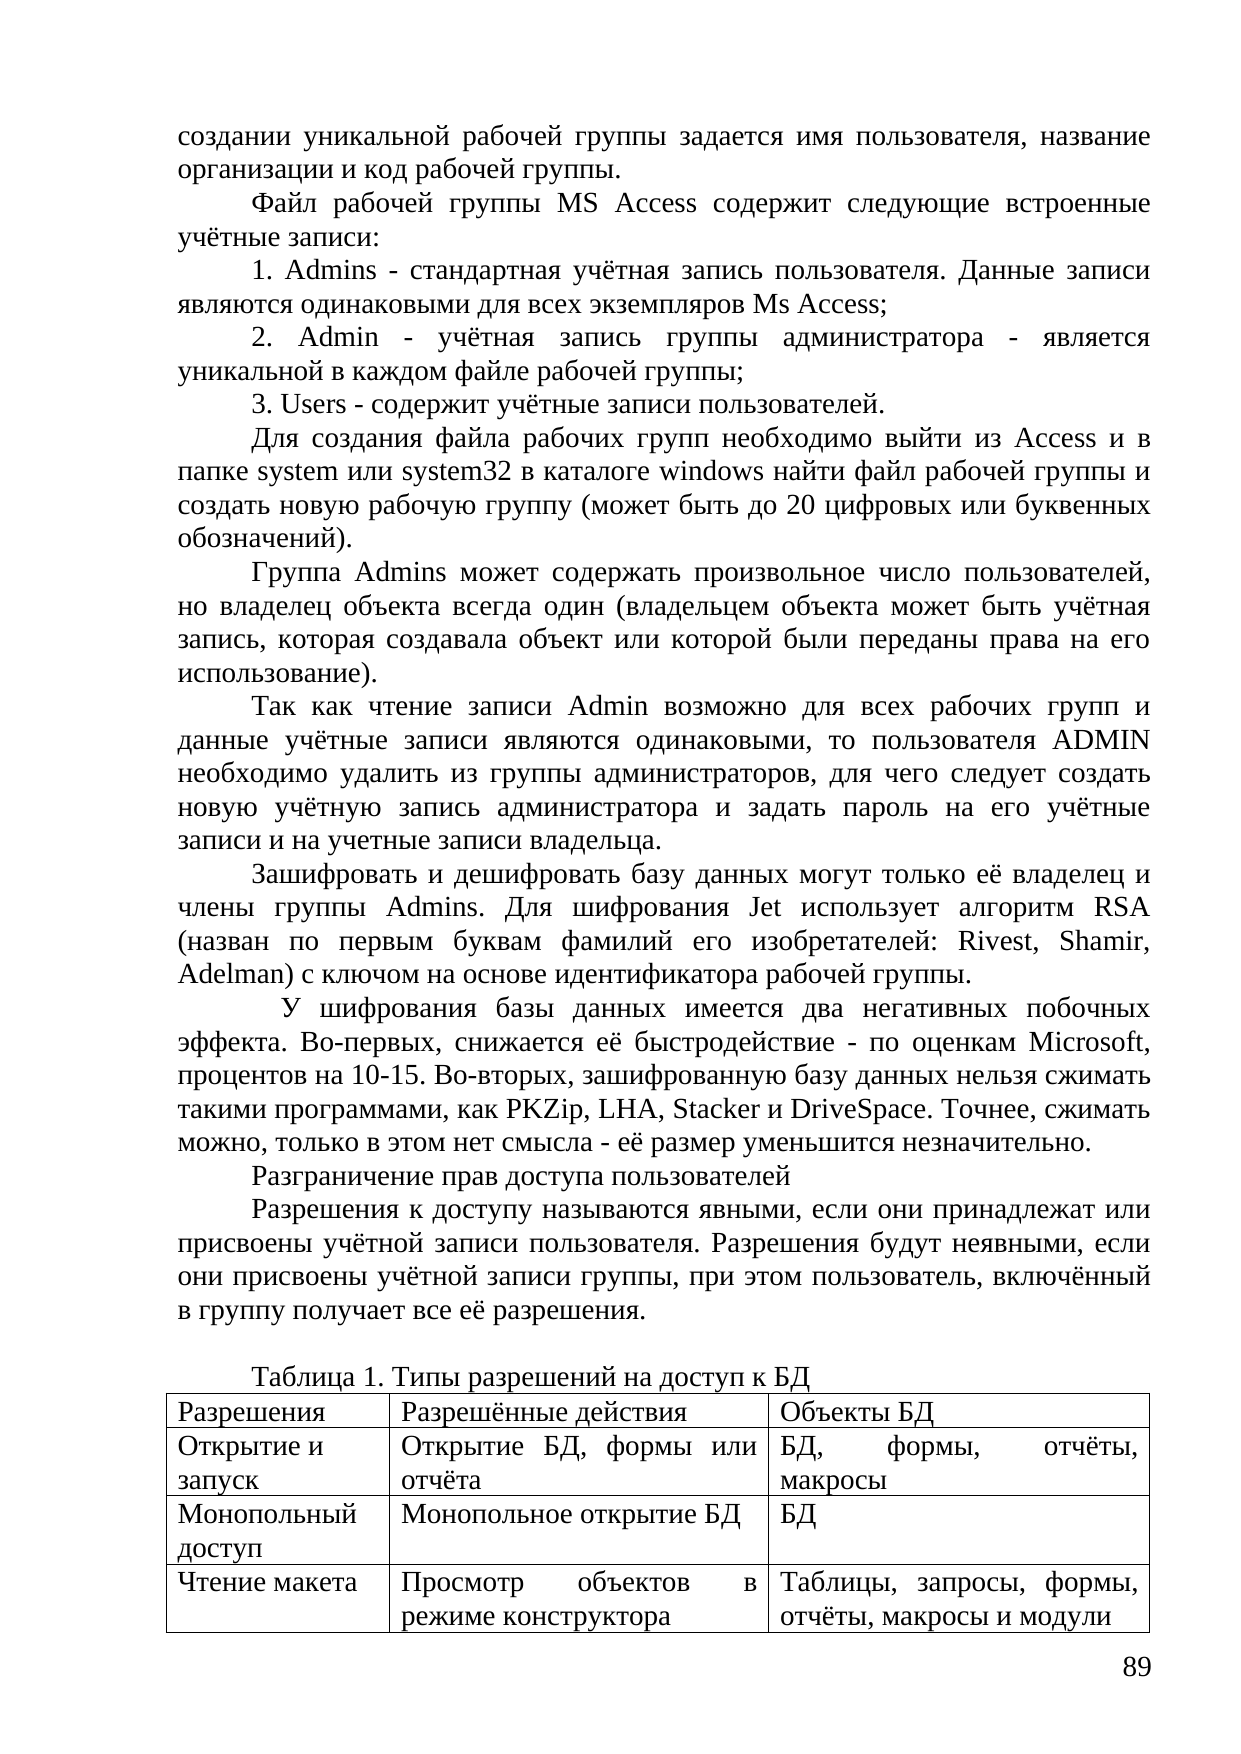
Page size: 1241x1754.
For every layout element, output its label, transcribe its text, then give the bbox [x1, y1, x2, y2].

table_cell БД [769, 1496, 1149, 1563]
table_header Разрешённые действия [390, 1394, 768, 1427]
text Зашифровать и дешифровать базу данных могут только её владелец и члены группы Admins. Для шифрования Jet использует алгоритм RSA (назван по первым буквам фамилий его изобретателей: Rivest, Shamir, Adelman) с ключом на основе идентификатора рабочей группы. [177, 856, 1152, 990]
text 1. Аdmins - стандартная учётная запись пользователя. Данные записи являются одинаковыми для всех экземпляров Мs Ассеss; [177, 252, 1152, 319]
table_cell Открытие БД, формы или отчёта [390, 1428, 768, 1495]
text Группа Аdmins может содержать произвольное число пользователей, но владелец объекта всегда один (владельцем объекта может быть учётная запись, которая создавала объект или которой были переданы права на его использование). [177, 554, 1152, 688]
text Разграничение прав доступа пользователей [177, 1158, 1152, 1191]
table_cell Открытие и запуск [167, 1428, 389, 1495]
table_cell Монопольный доступ [167, 1496, 389, 1563]
text 2. Аdmin - учётная запись группы администратора - является уникальной в каждом файле рабочей группы; [177, 319, 1152, 386]
text Так как чтение записи Аdmin возможно для всех рабочих групп и данные учётные записи являются одинаковыми, то пользователя АDМIN необходимо удалить из группы администраторов, для чего следует создать новую учётную запись администратора и задать пароль на его учётные записи и на учетные записи владельца. [177, 688, 1152, 856]
table_cell Монопольное открытие БД [390, 1496, 768, 1563]
text 3. Usеrs - содержит учётные записи пользователей. [177, 386, 1152, 420]
table_cell БД, формы, отчёты, макросы [769, 1428, 1149, 1495]
text Таблица 1. Типы разрешений на доступ к БД [177, 1359, 1152, 1393]
text Файл рабочей группы MS Ассеss содержит следующие встроенные учётные записи: [177, 185, 1152, 252]
table_cell Чтение макета [167, 1565, 389, 1632]
text Разрешения к доступу называются явными, если они принадлежат или присвоены учётной записи пользователя. Разрешения будут неявными, если они присвоены учётной записи группы, при этом пользователь, включённый в группу получает все её разрешения. [177, 1191, 1152, 1326]
table_header Разрешения [167, 1394, 389, 1427]
table_cell Просмотр объектов в режиме конструктора [390, 1565, 768, 1632]
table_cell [769, 1565, 1149, 1632]
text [177, 118, 1152, 185]
text У шифрования базы данных имеется два негативных побочных эффекта. Во-первых, снижается её быстродействие - по оценкам Microsoft, процентов на 10-15. Во-вторых, зашифрованную базу данных нельзя сжимать такими программами, как PKZip, LHA, Stacker и DriveSpace. Точнее, сжимать можно, только в этом нет смысла - её размер уменьшится незначительно. [177, 990, 1152, 1158]
text Для создания файла рабочих групп необходимо выйти из Ассеss и в папке systеm или systеm32 в каталоге windоws найти файл рабочей группы и создать новую рабочую группу (может быть до 20 цифровых или буквенных обозначений). [177, 420, 1152, 554]
table_header Объекты БД [769, 1394, 1149, 1427]
